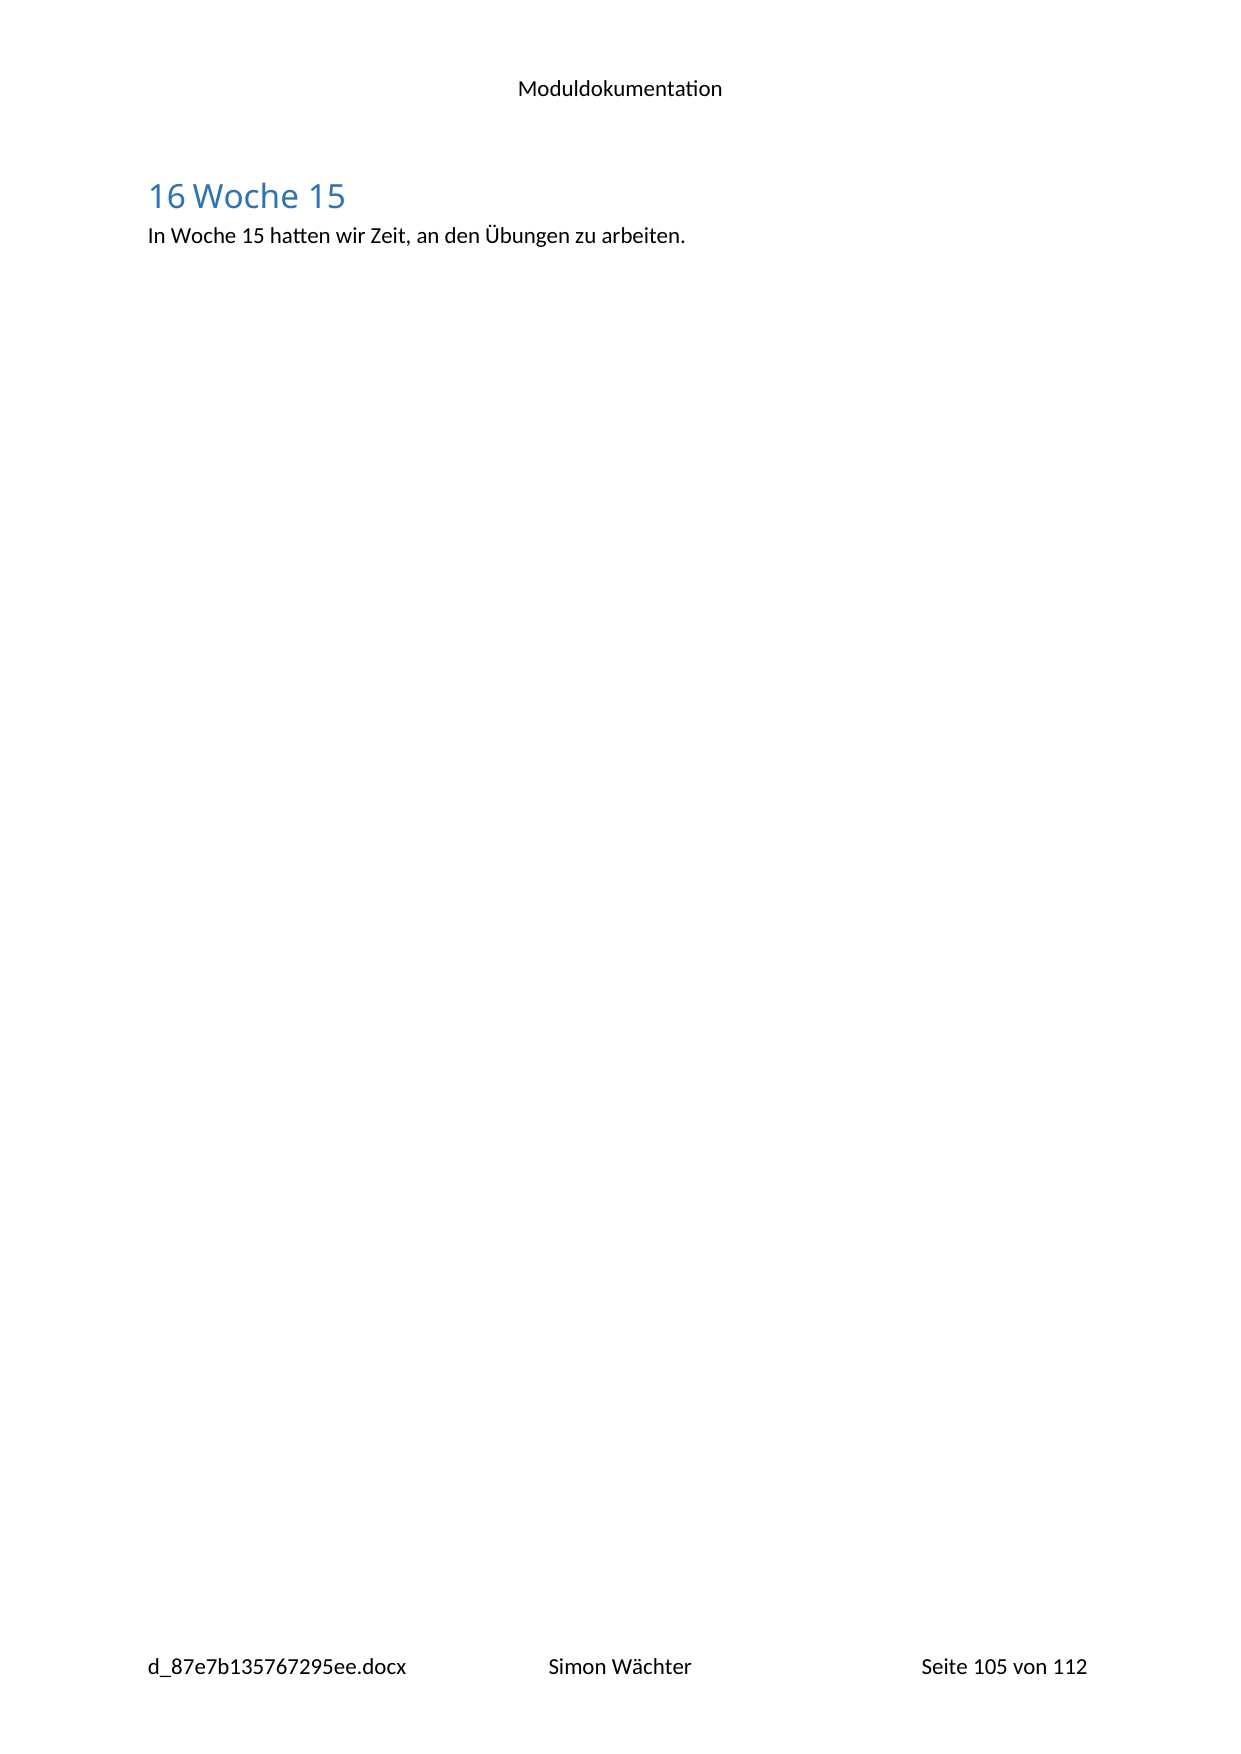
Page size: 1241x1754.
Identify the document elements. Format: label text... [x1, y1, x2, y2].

text In Woche 15 hatten wir Zeit, an den Übungen zu arbeiten. [148, 222, 1093, 249]
subtitle Woche 15 [148, 173, 1093, 218]
